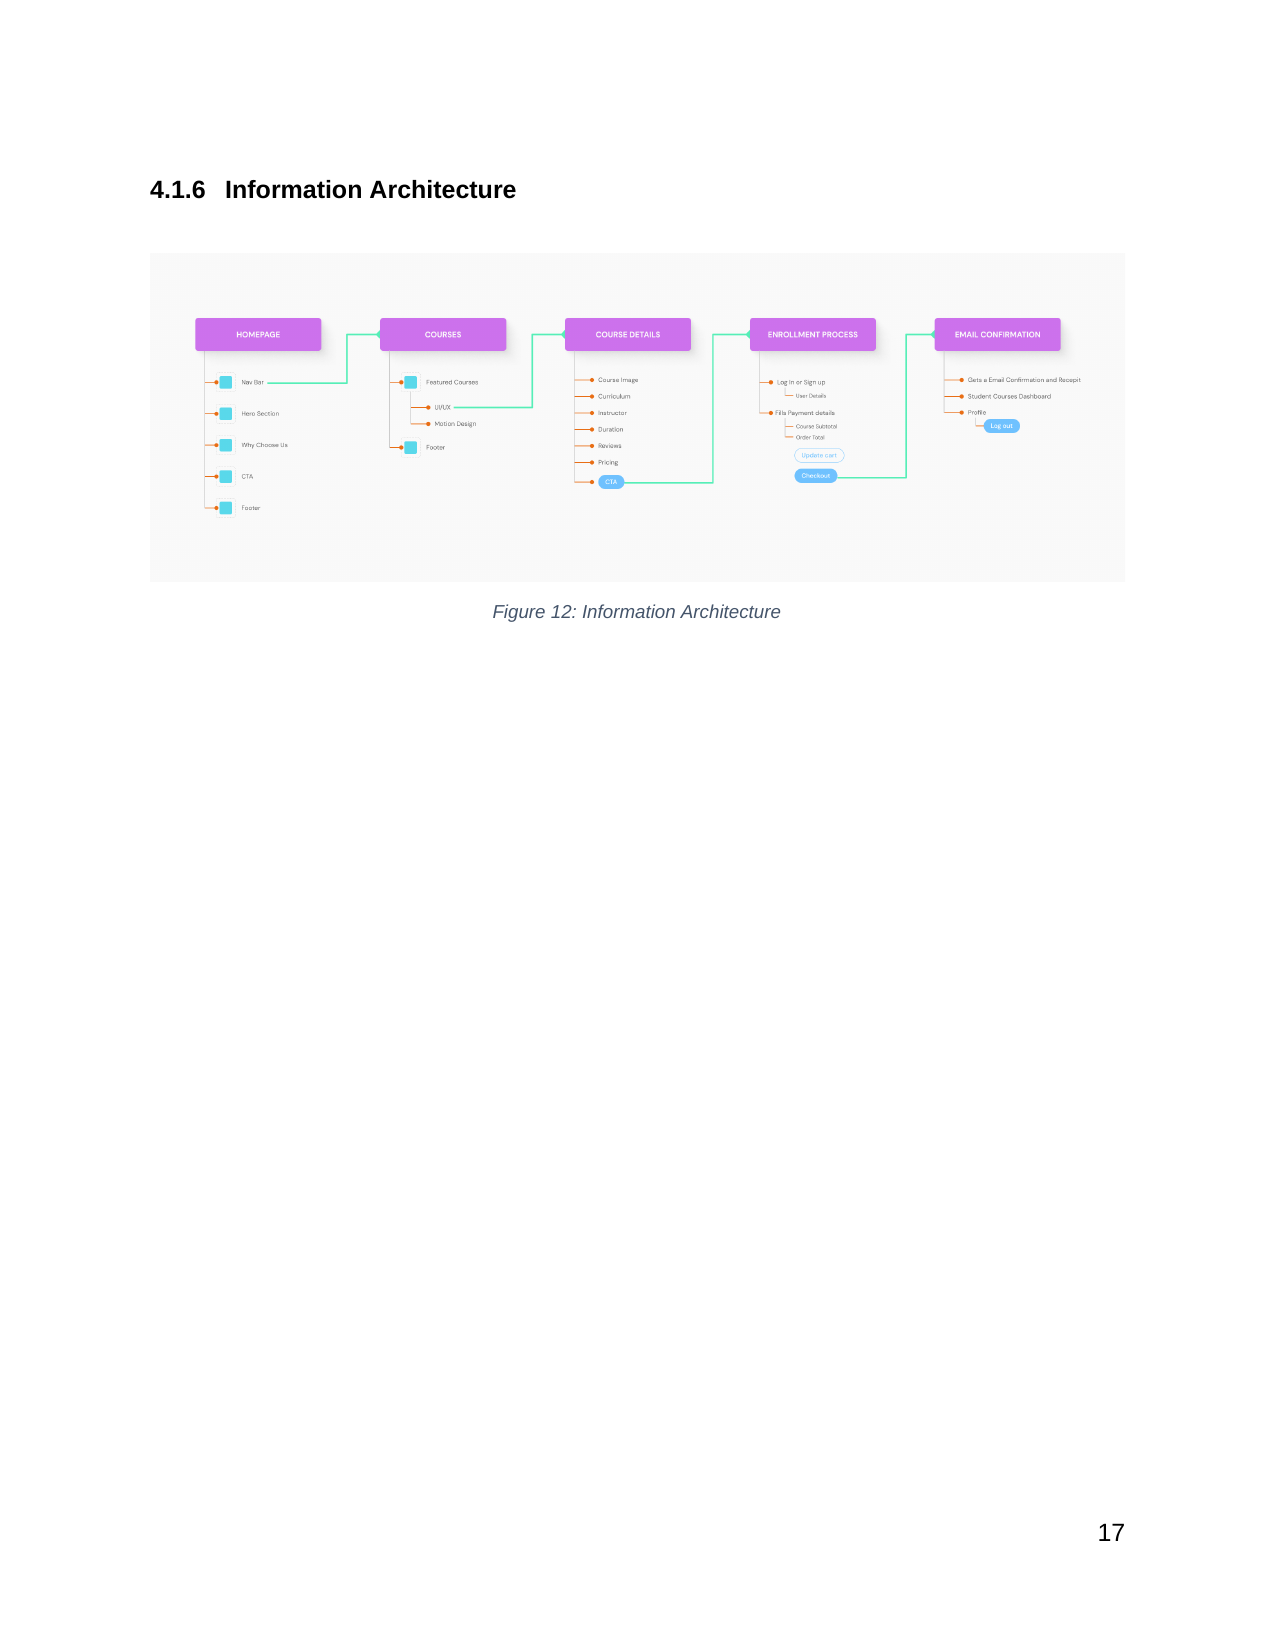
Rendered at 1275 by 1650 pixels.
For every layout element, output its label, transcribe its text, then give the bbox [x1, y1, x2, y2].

picture [150, 253, 1125, 582]
text Figure 12: Information Architecture [150, 601, 1125, 622]
subtitle Information Architecture [150, 175, 1125, 204]
